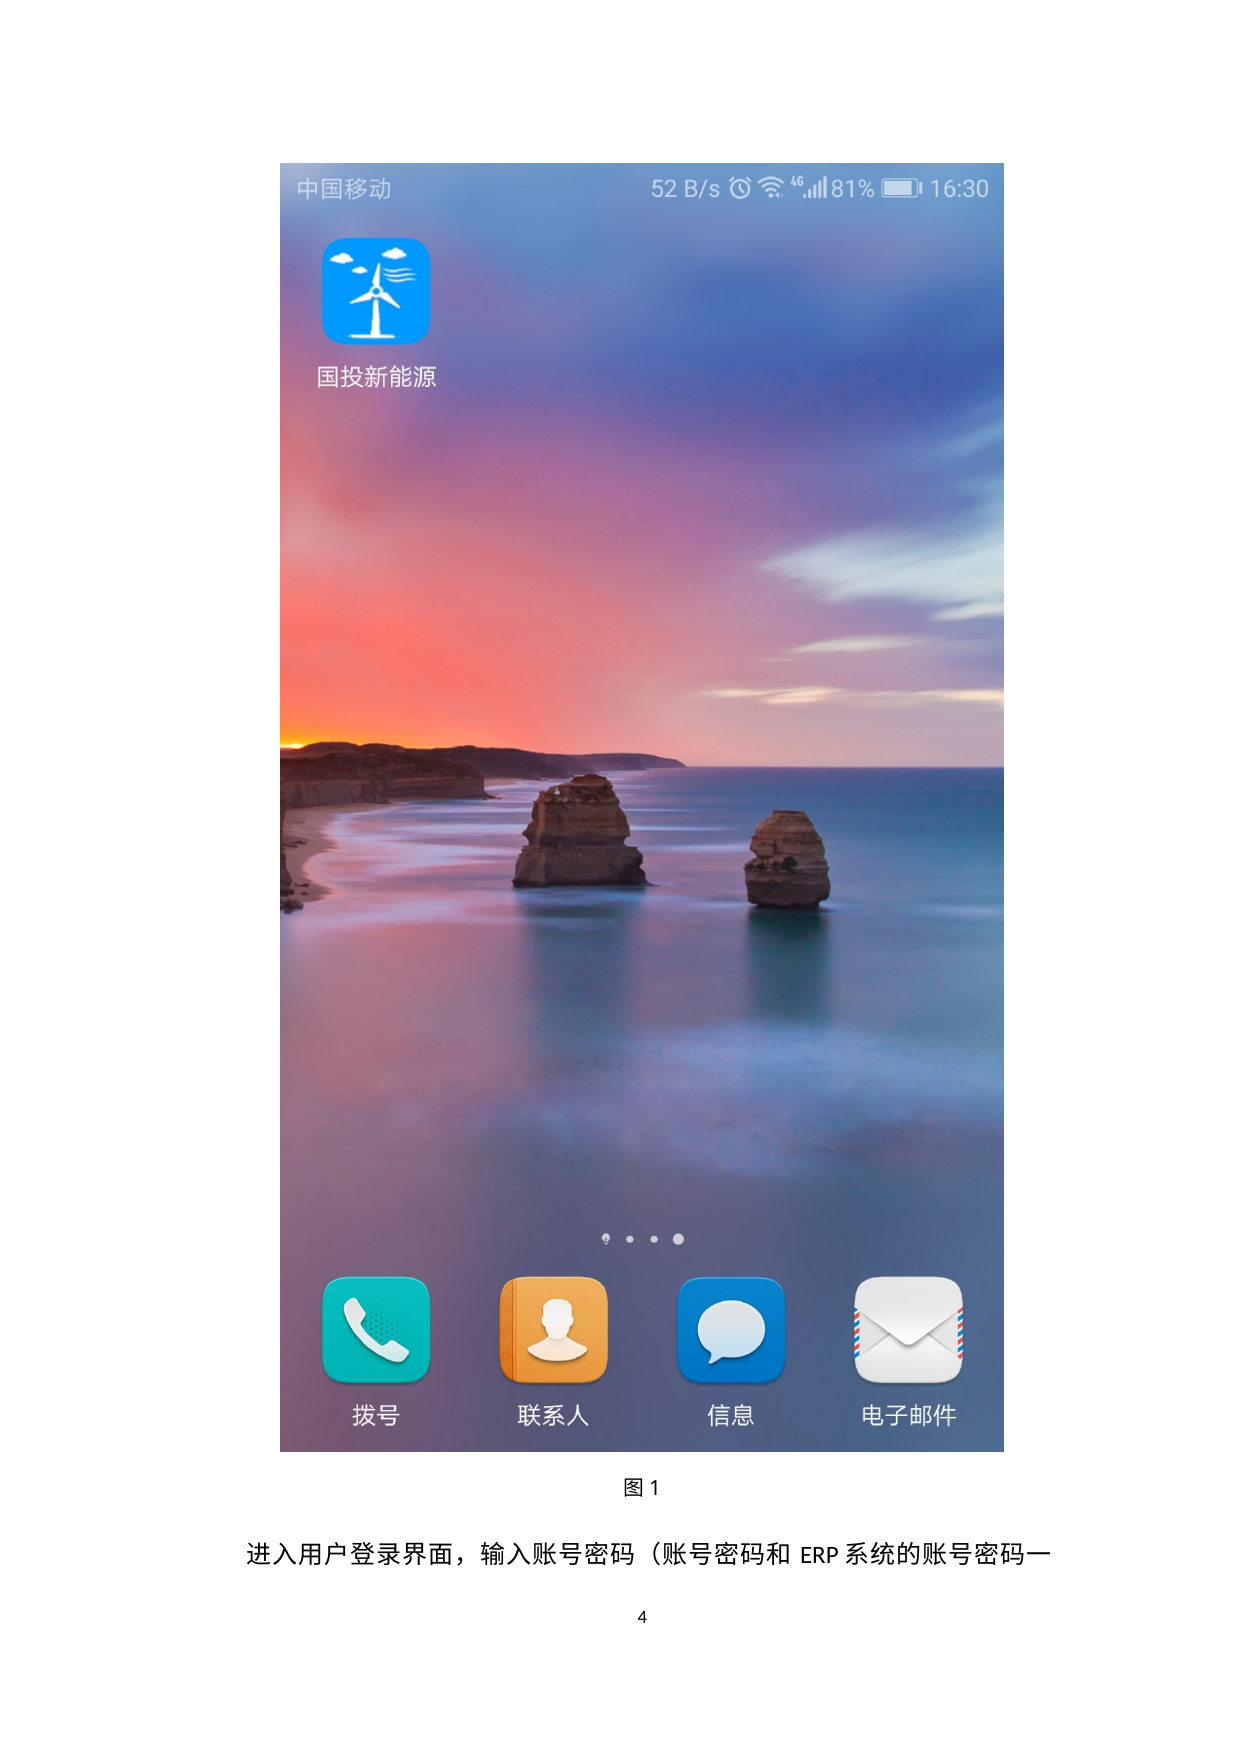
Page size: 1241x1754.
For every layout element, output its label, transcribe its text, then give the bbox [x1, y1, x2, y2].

picture [280, 163, 1004, 1452]
text 图 1 [187, 1469, 1053, 1503]
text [187, 1518, 1053, 1586]
